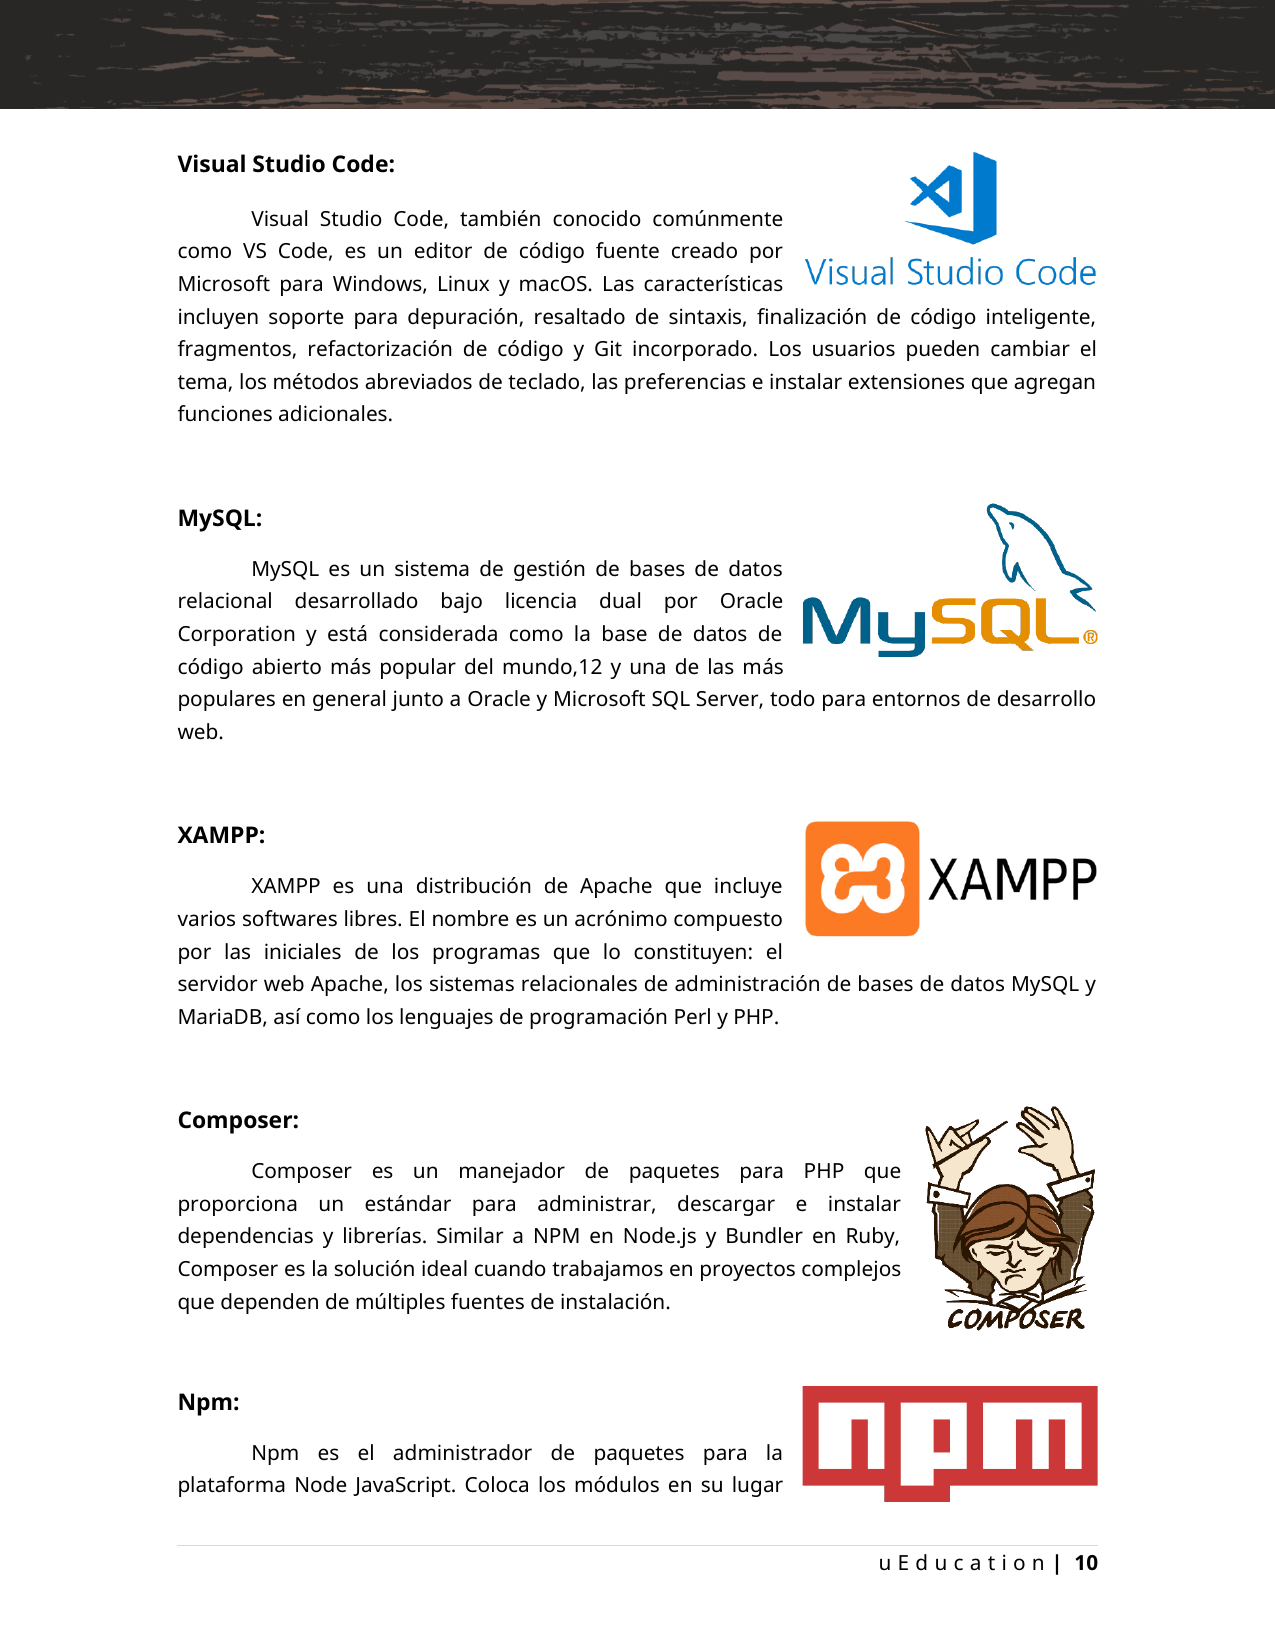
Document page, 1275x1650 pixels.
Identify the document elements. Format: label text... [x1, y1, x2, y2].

picture [920, 1104, 1098, 1333]
picture [802, 1386, 1098, 1502]
text Npm: [177, 1385, 1098, 1417]
text Composer: [177, 1104, 920, 1135]
text MySQL: [177, 501, 1098, 533]
text XAMPP: [177, 819, 1098, 850]
text Visual Studio Code: [177, 148, 1098, 179]
picture [802, 503, 1098, 657]
picture [802, 820, 1098, 939]
text Composer es un manejador de paquetes para PHP que proporciona un estándar para administrar, descargar e instalar dependencias y librerías. Similar a NPM en Node.js y Bundler en Ruby, Composer es la solución ideal cuando trabajamos en proyectos complejos que dependen de múltiples fuentes de instalación. [177, 1156, 920, 1315]
text Visual Studio Code, también conocido comúnmente como VS Code, es un editor de código fuente creado por Microsoft para Windows, Linux y macOS. Las características incluyen soporte para depuración, resaltado de sintaxis, finalización de código inteligente, fragmentos, refactorización de código y Git incorporado. Los usuarios pueden cambiar el tema, los métodos abreviados de teclado, las preferencias e instalar extensiones que agregan funciones adicionales. [177, 204, 1098, 428]
picture [0, 0, 1275, 109]
text XAMPP es una distribución de Apache que incluye varios softwares libres. El nombre es un acrónimo compuesto por las iniciales de los programas que lo constituyen: el servidor web Apache, los sistemas relacionales de administración de bases de datos MySQL y MariaDB, así como los lenguajes de programación Perl y PHP. [177, 872, 1098, 1030]
text MySQL es un sistema de gestión de bases de datos relacional desarrollado bajo licencia dual por Oracle Corporation y está considerada como la base de datos de código abierto más popular del mundo,1​2​ y una de las más populares en general junto a Oracle y Microsoft SQL Server, todo para entornos de desarrollo web. [177, 554, 1098, 746]
picture [802, 150, 1098, 287]
